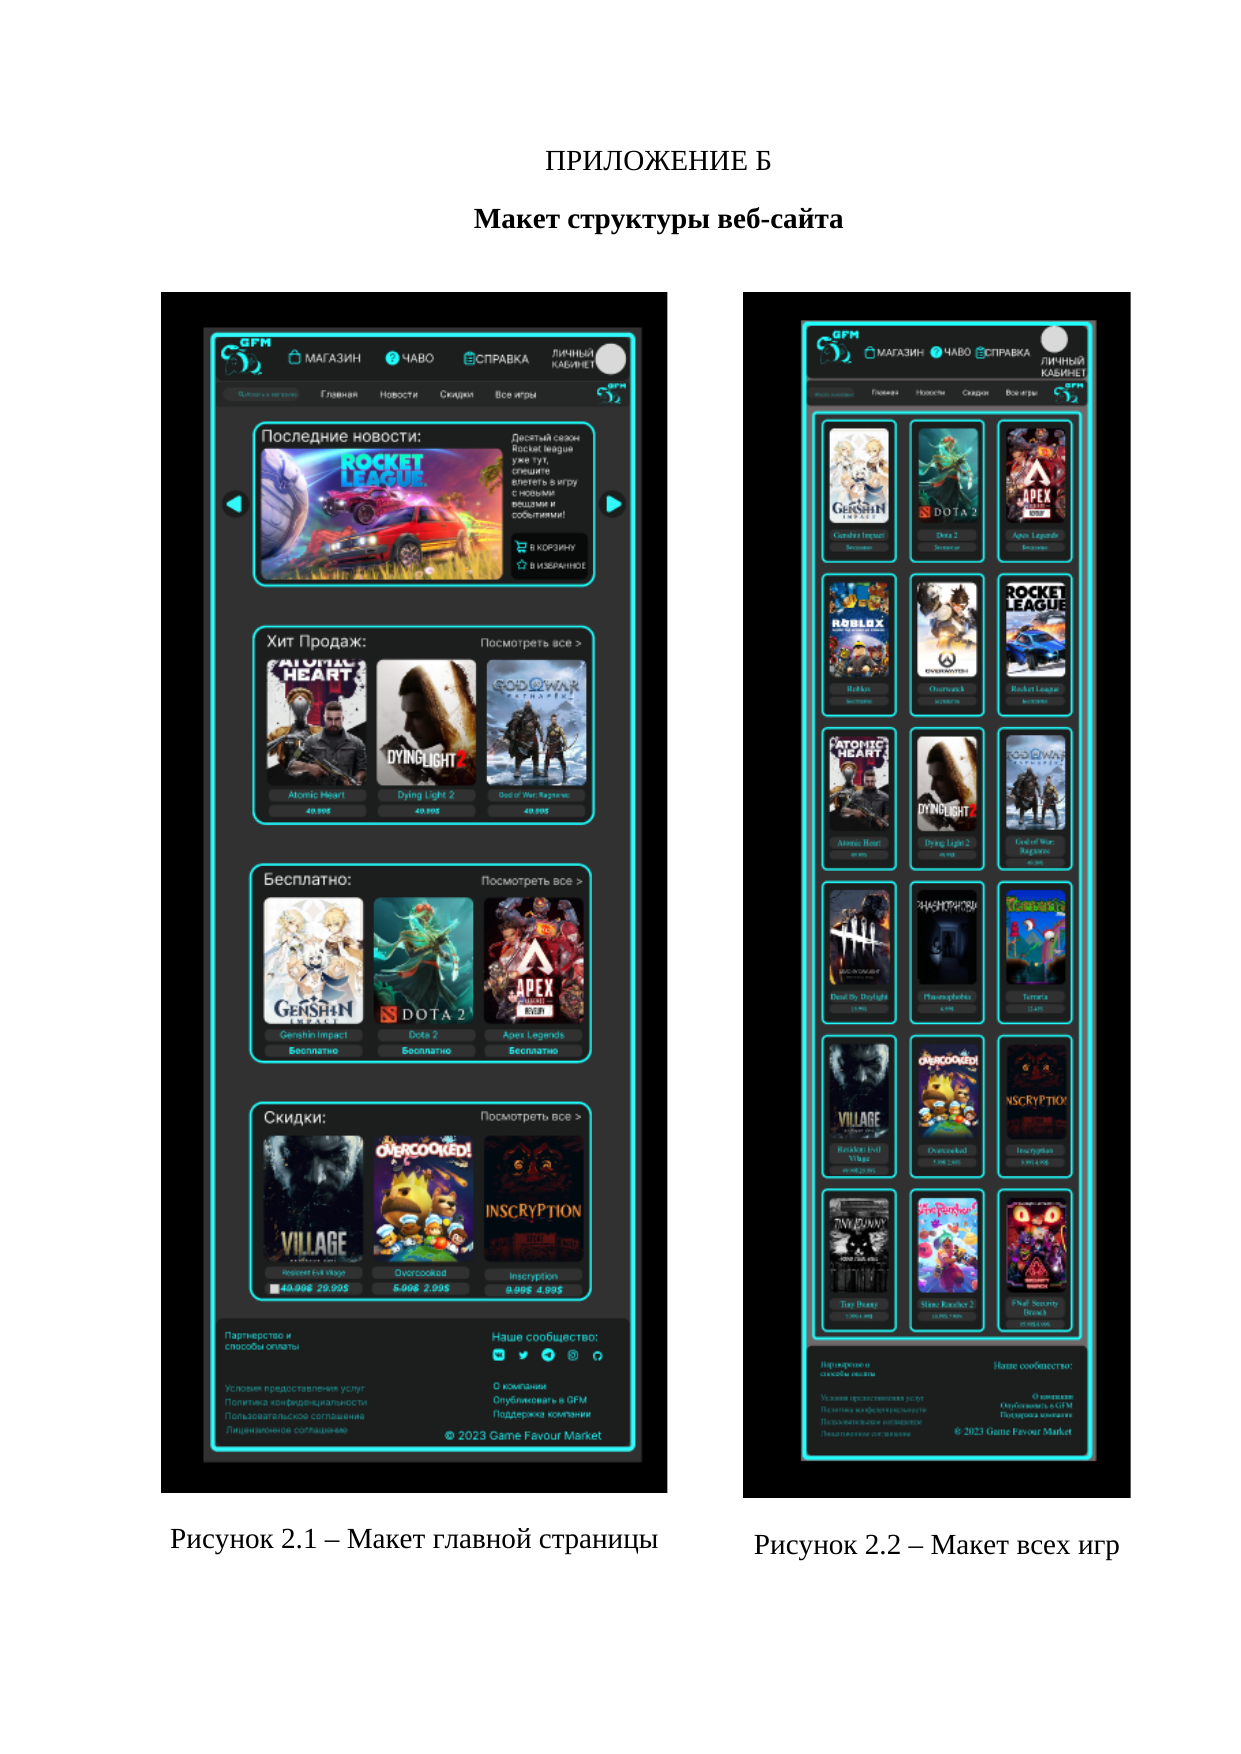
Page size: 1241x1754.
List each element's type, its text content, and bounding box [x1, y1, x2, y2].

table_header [136, 263, 693, 1618]
picture [743, 292, 1131, 1498]
picture [161, 292, 668, 1493]
subtitle ПРИЛОЖЕНИЕ Б [136, 143, 1181, 177]
subtitle Макет структуры веб-сайта [136, 202, 1181, 235]
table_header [693, 263, 1181, 1618]
